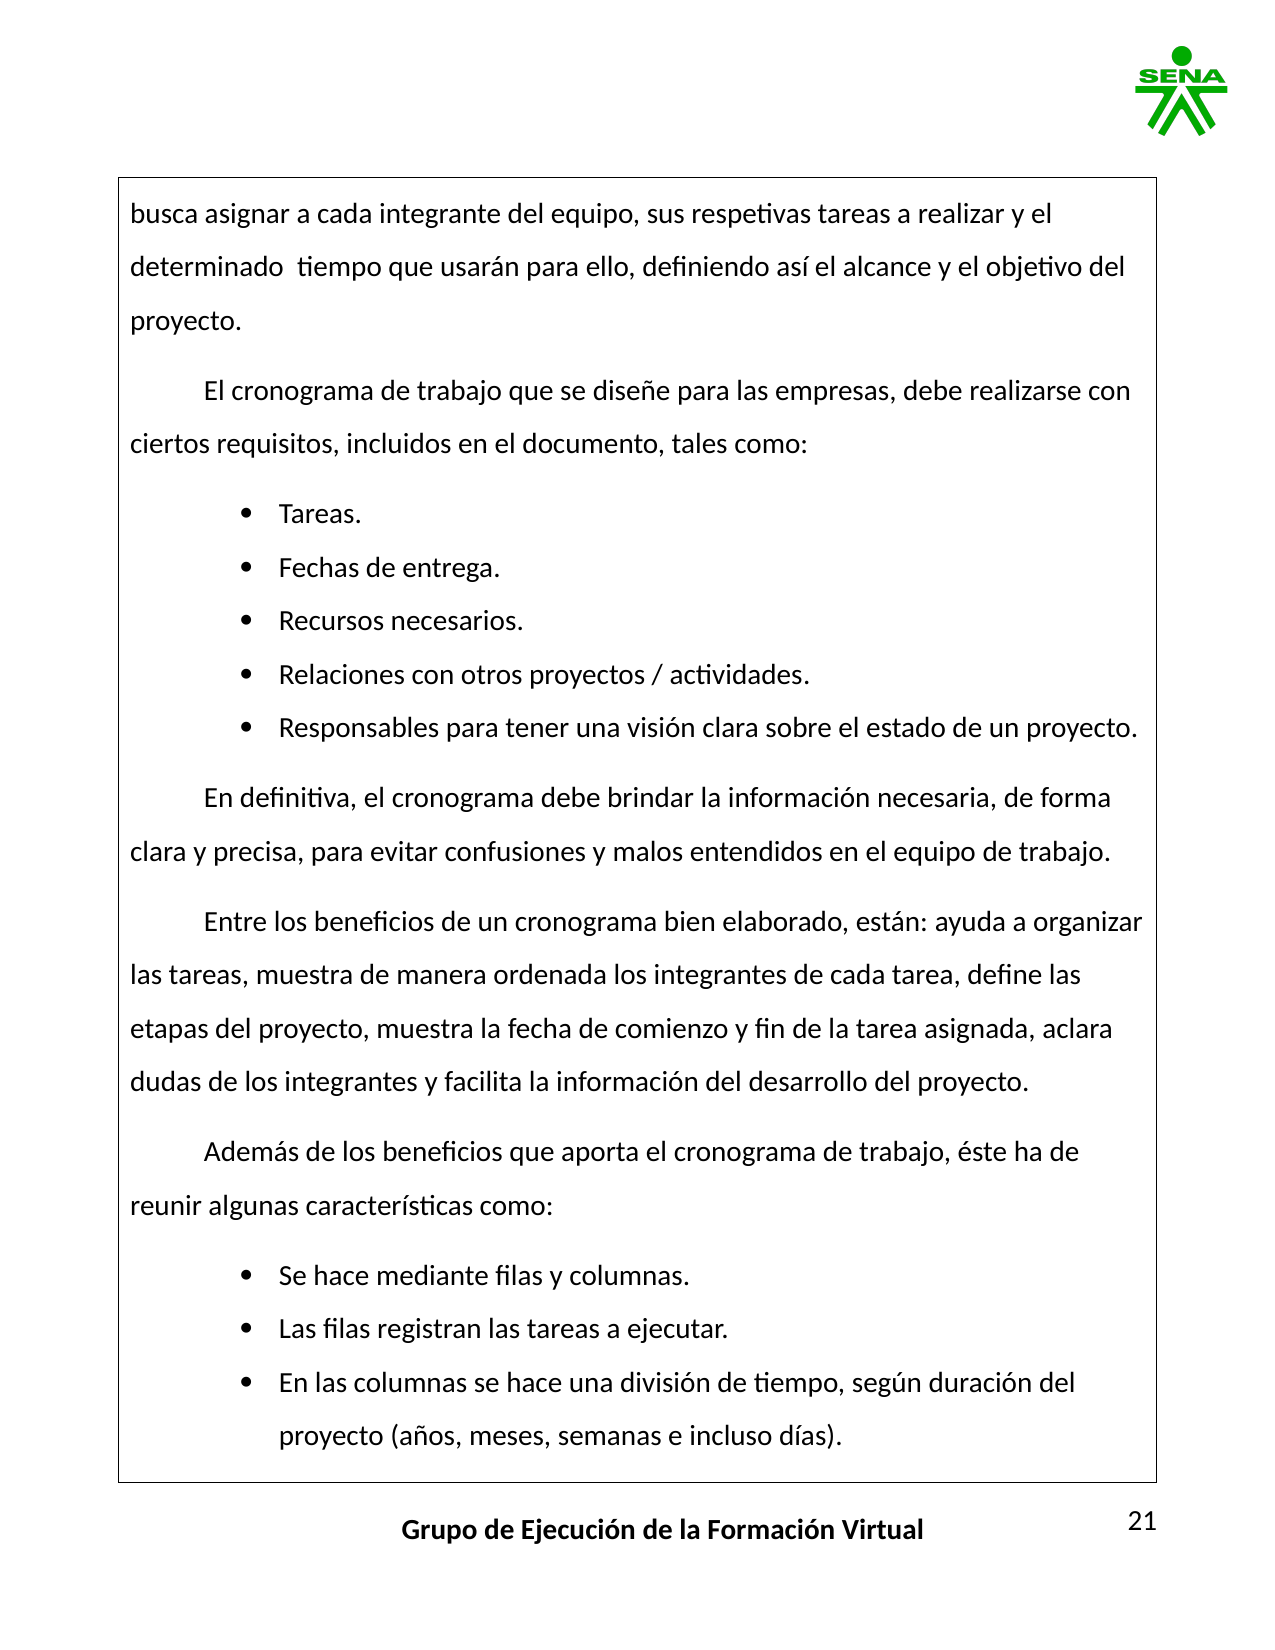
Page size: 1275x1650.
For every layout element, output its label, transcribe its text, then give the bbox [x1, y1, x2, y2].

picture [1135, 46, 1228, 136]
